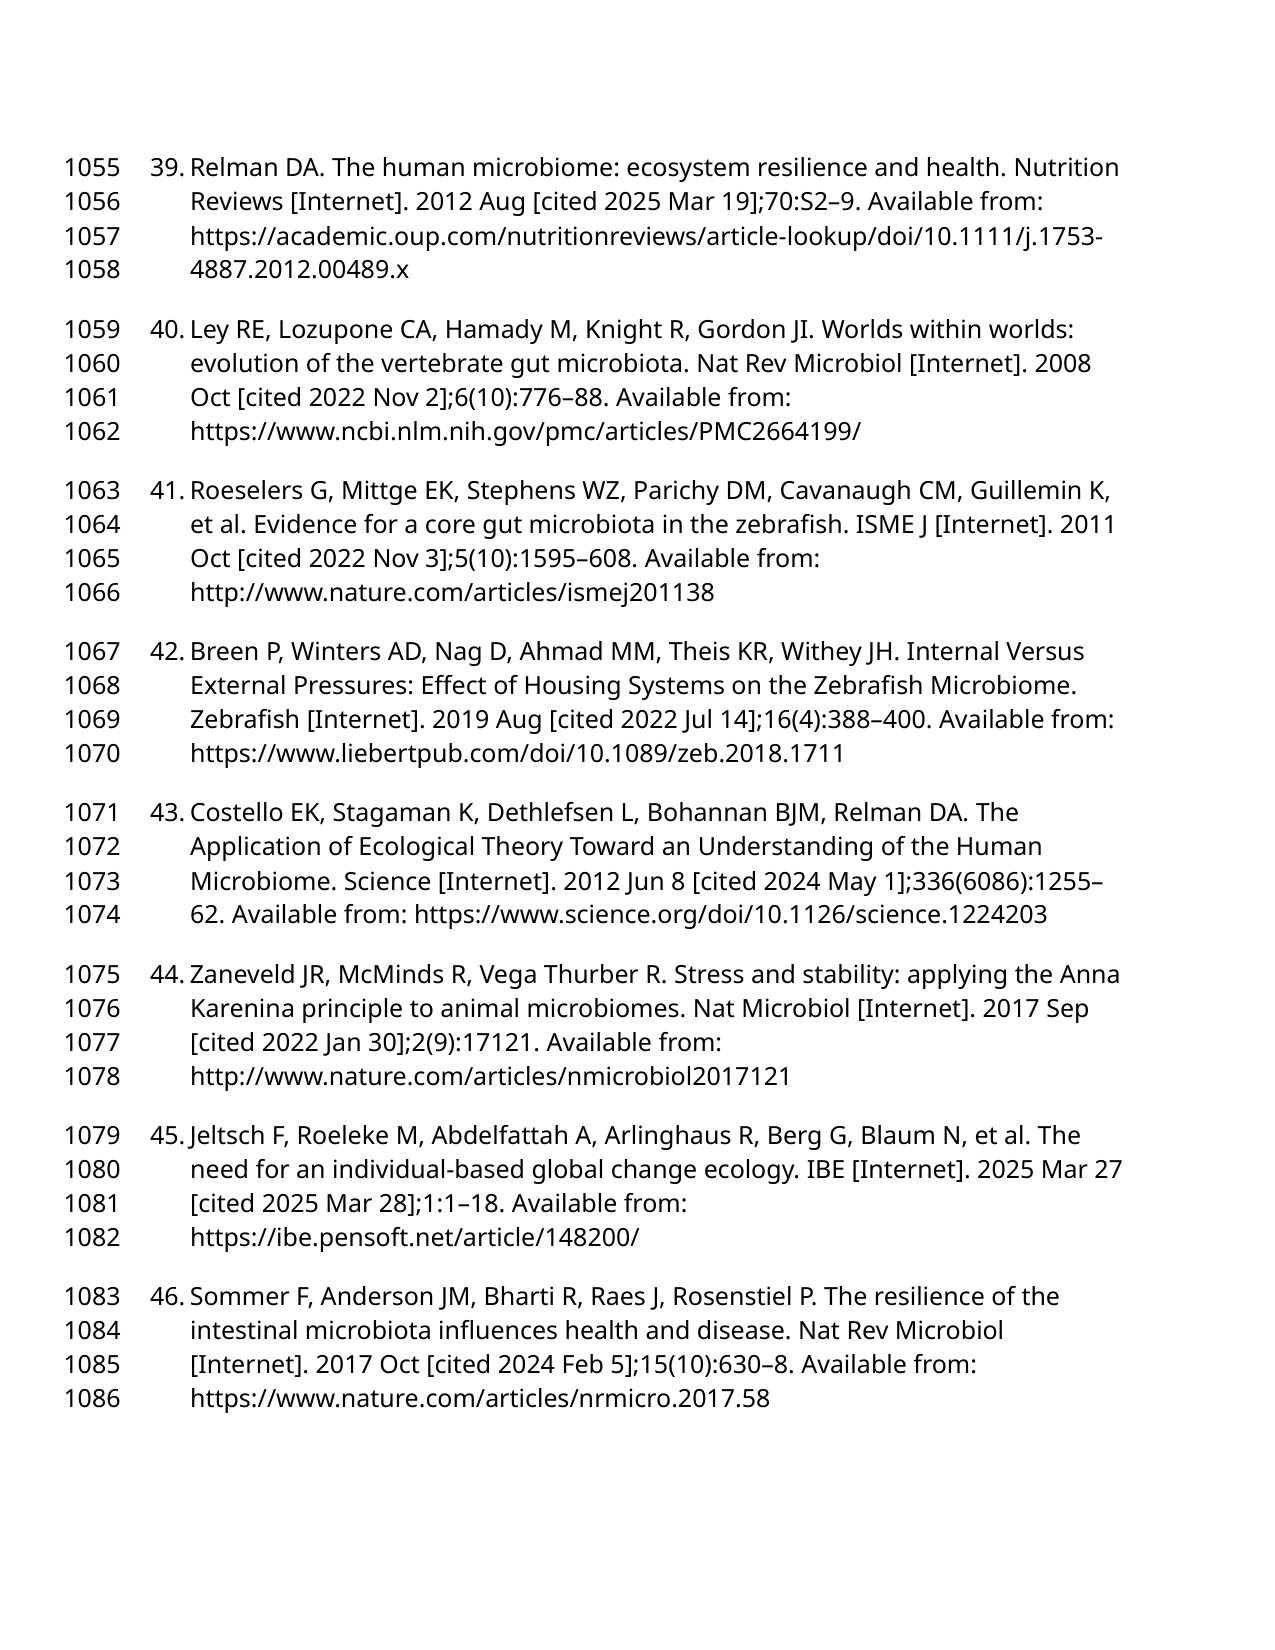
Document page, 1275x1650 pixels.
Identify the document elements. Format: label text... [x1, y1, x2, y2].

text 44. Zaneveld JR, McMinds R, Vega Thurber R. Stress and stability: applying the Anna Karenina principle to animal microbiomes. Nat Microbiol [Internet]. 2017 Sep [cited 2022 Jan 30];2(9):17121. Available from: http://www.nature.com/articles/nmicrobiol2017121 [150, 956, 1125, 1092]
text 41. Roeselers G, Mittge EK, Stephens WZ, Parichy DM, Cavanaugh CM, Guillemin K, et al. Evidence for a core gut microbiota in the zebrafish. ISME J [Internet]. 2011 Oct [cited 2022 Nov 3];5(10):1595–608. Available from: http://www.nature.com/articles/ismej201138 [150, 472, 1125, 609]
text 46. Sommer F, Anderson JM, Bharti R, Raes J, Rosenstiel P. The resilience of the intestinal microbiota influences health and disease. Nat Rev Microbiol [Internet]. 2017 Oct [cited 2024 Feb 5];15(10):630–8. Available from: https://www.nature.com/articles/nrmicro.2017.58 [150, 1279, 1125, 1415]
text 42. Breen P, Winters AD, Nag D, Ahmad MM, Theis KR, Withey JH. Internal Versus External Pressures: Effect of Housing Systems on the Zebrafish Microbiome. Zebrafish [Internet]. 2019 Aug [cited 2022 Jul 14];16(4):388–400. Available from: https://www.liebertpub.com/doi/10.1089/zeb.2018.1711 [150, 634, 1125, 770]
text 39. Relman DA. The human microbiome: ecosystem resilience and health. Nutrition Reviews [Internet]. 2012 Aug [cited 2025 Mar 19];70:S2–9. Available from: https://academic.oup.com/nutritionreviews/article-lookup/doi/10.1111/j.1753-4887.2012.00489.x [150, 150, 1125, 286]
text 40. Ley RE, Lozupone CA, Hamady M, Knight R, Gordon JI. Worlds within worlds: evolution of the vertebrate gut microbiota. Nat Rev Microbiol [Internet]. 2008 Oct [cited 2022 Nov 2];6(10):776–88. Available from: https://www.ncbi.nlm.nih.gov/pmc/articles/PMC2664199/ [150, 311, 1125, 447]
text 45. Jeltsch F, Roeleke M, Abdelfattah A, Arlinghaus R, Berg G, Blaum N, et al. The need for an individual-based global change ecology. IBE [Internet]. 2025 Mar 27 [cited 2025 Mar 28];1:1–18. Available from: https://ibe.pensoft.net/article/148200/ [150, 1117, 1125, 1254]
text 43. Costello EK, Stagaman K, Dethlefsen L, Bohannan BJM, Relman DA. The Application of Ecological Theory Toward an Understanding of the Human Microbiome. Science [Internet]. 2012 Jun 8 [cited 2024 May 1];336(6086):1255–62. Available from: https://www.science.org/doi/10.1126/science.1224203 [150, 795, 1125, 931]
